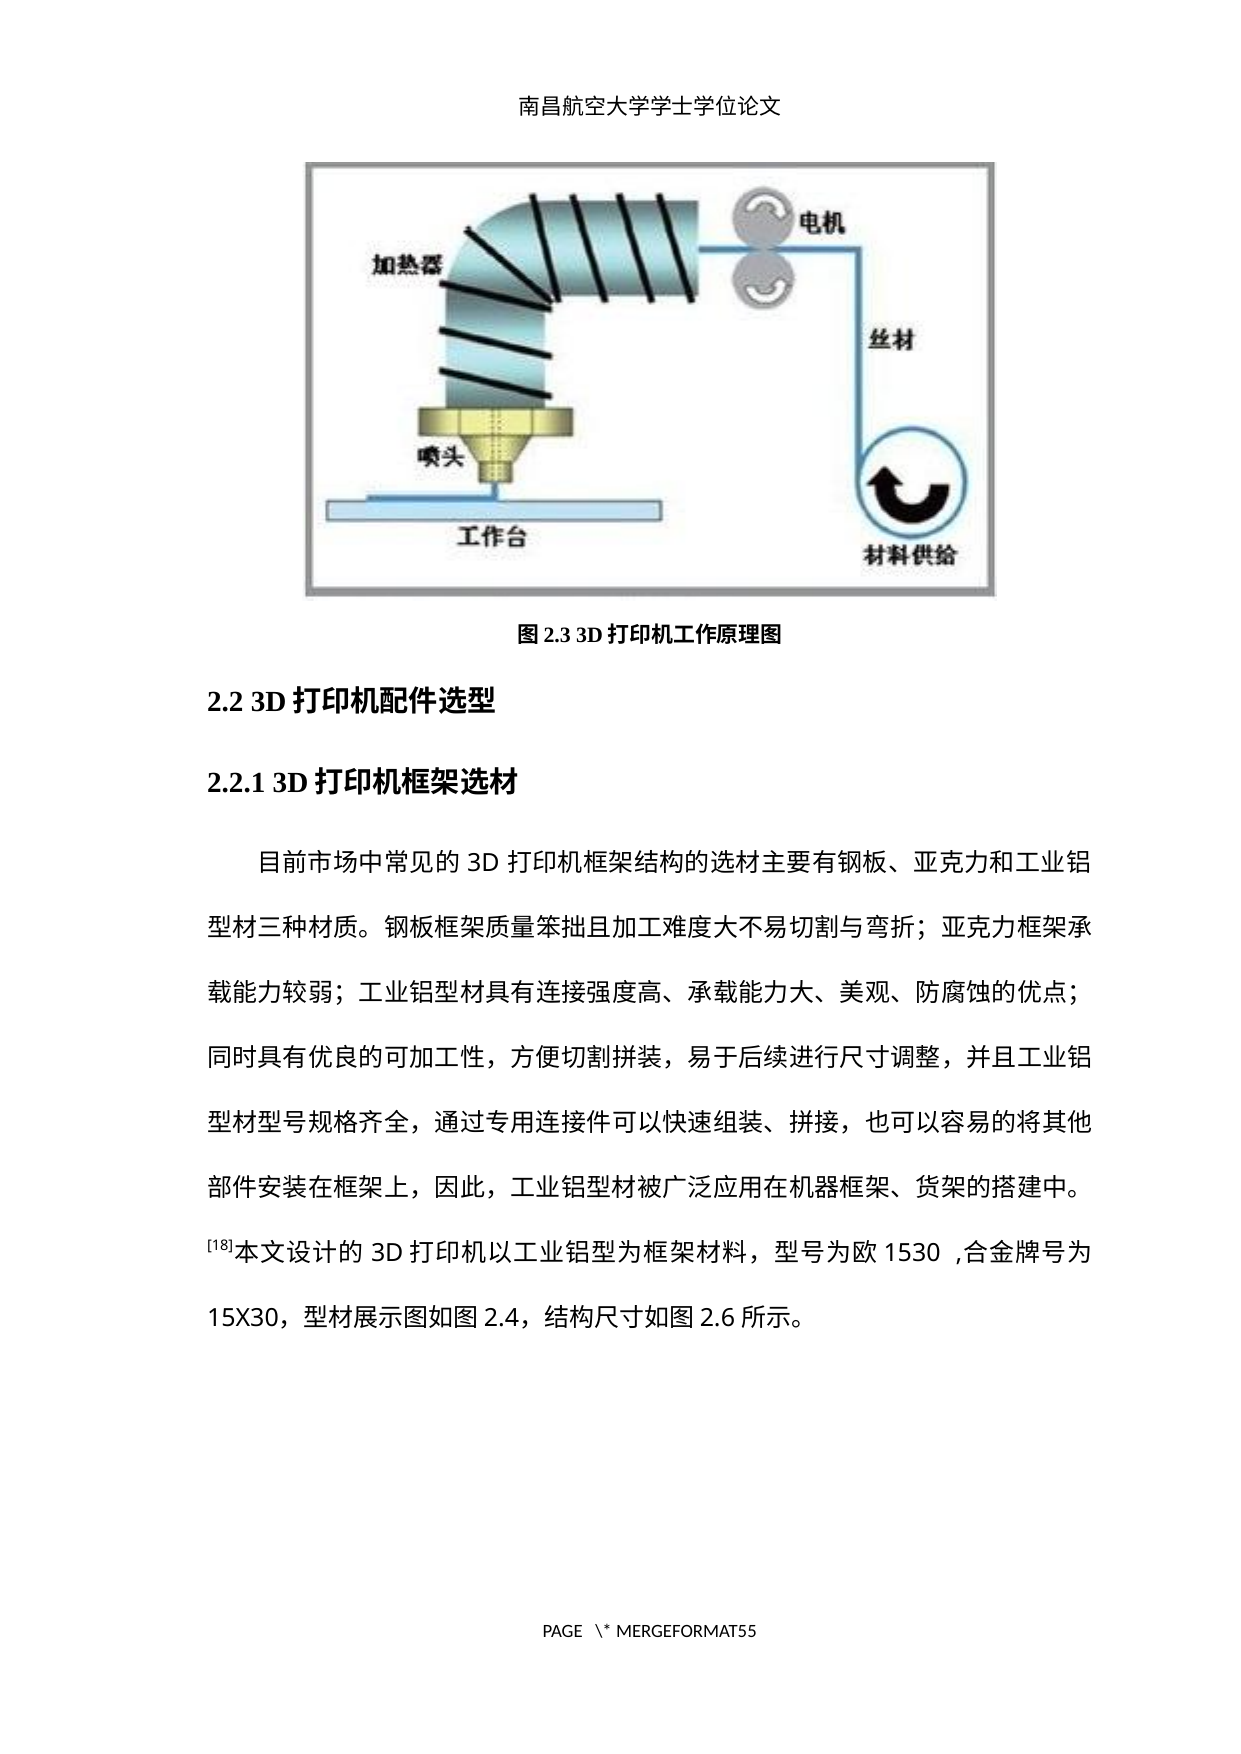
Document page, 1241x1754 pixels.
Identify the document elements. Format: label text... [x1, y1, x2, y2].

text 目前市场中常见的 3D 打印机框架结构的选材主要有钢板、亚克力和工业铝型材三种材质。钢板框架质量笨拙且加工难度大不易切割与弯折；亚克力框架承载能力较弱；工业铝型材具有连接强度高、承载能力大、美观、防腐蚀的优点；同时具有优良的可加工性，方便切割拼装，易于后续进行尺寸调整，并且工业铝型材型号规格齐全，通过专用连接件可以快速组装、拼接，也可以容易的将其他部件安装在框架上，因此，工业铝型材被广泛应用在机器框架、货架的搭建中。[18]本文设计的 3D打印机以工业铝型为框架材料，型号为欧1530 ,合金牌号为15X30，型材展示图如图2.4，结构尺寸如图 2.6 所示。 [207, 828, 1092, 1348]
subtitle 2.2 3D打印机配件选型 [207, 666, 1092, 731]
picture [302, 162, 997, 601]
text 图2.3 3D打印机工作原理图 [207, 617, 1092, 649]
subtitle 2.2.1 3D打印机框架选材 [207, 747, 1092, 812]
